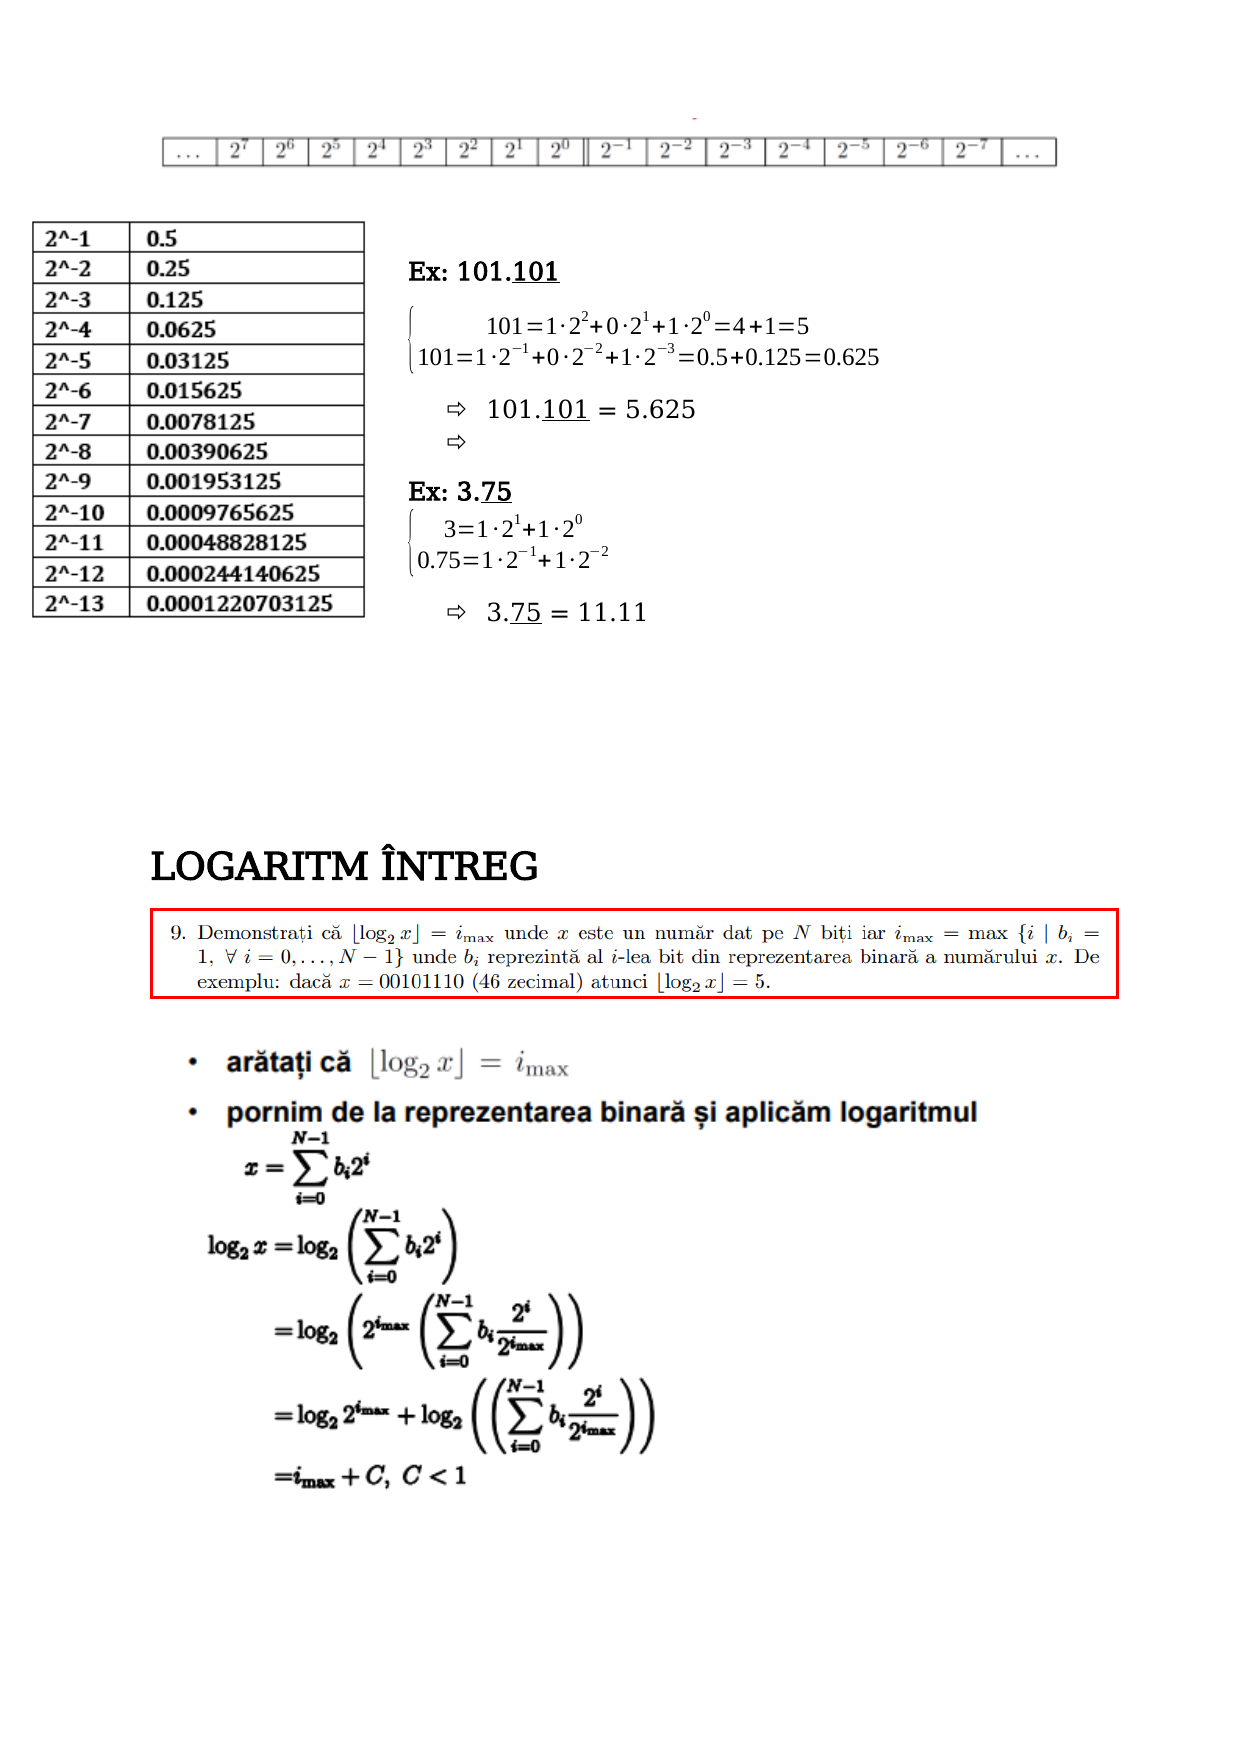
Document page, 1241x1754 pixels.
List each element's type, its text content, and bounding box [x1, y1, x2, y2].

text LOGARITM ÎNTREG [150, 842, 1090, 887]
text Ex: 3.75 [389, 475, 1090, 578]
picture [150, 118, 1064, 187]
list 101.101 = 5.625 [389, 393, 1090, 424]
picture [150, 1017, 1005, 1520]
text Ex: 101.101 [389, 255, 1090, 285]
picture [153, 911, 1116, 996]
list 3.75 = 11.11 [389, 597, 1090, 627]
picture [9, 206, 389, 646]
